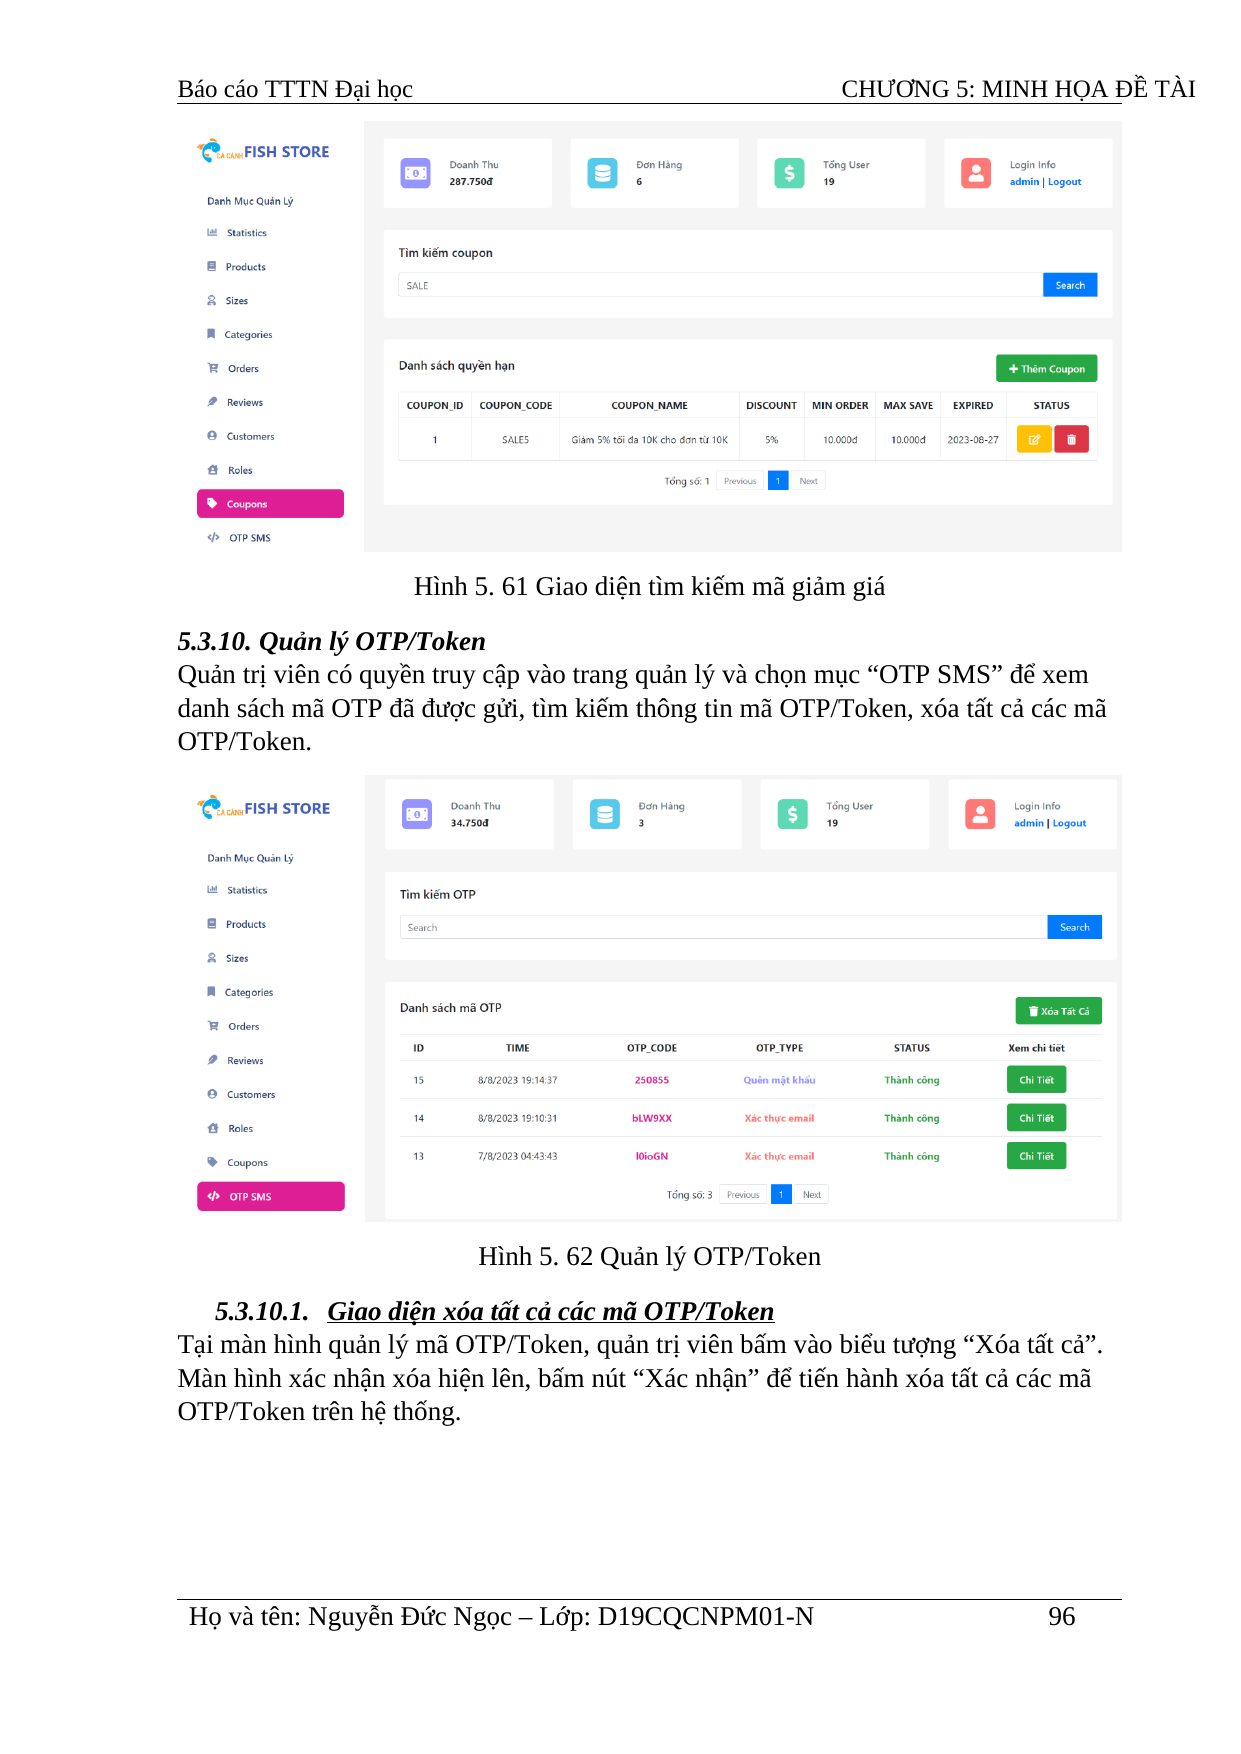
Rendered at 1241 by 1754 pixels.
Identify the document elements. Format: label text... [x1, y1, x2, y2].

picture [177, 121, 1123, 552]
subtitle Giao diện xóa tất cả các mã OTP/Token [215, 1294, 1122, 1326]
text Tại màn hình quản lý mã OTP/Token, quản trị viên bấm vào biểu tượng “Xóa tất cả”. Màn hình xác nhận xóa hiện lên, bấm nút “Xác nhận” để tiến hành xóa tất cả các mã OTP/Token trên hệ thống. [177, 1328, 1122, 1426]
text Quản trị viên có quyền truy cập vào trang quản lý và chọn mục “OTP SMS” để xem danh sách mã OTP đã được gửi, tìm kiếm thông tin mã OTP/Token, xóa tất cả các mã OTP/Token. [177, 658, 1122, 757]
text Hình 5. 62 Quản lý OTP/Token [177, 1240, 1122, 1271]
picture [177, 775, 1123, 1222]
subtitle Quản lý OTP/Token [177, 625, 1122, 656]
text Hình 5. 61 Giao diện tìm kiếm mã giảm giá [177, 571, 1122, 602]
